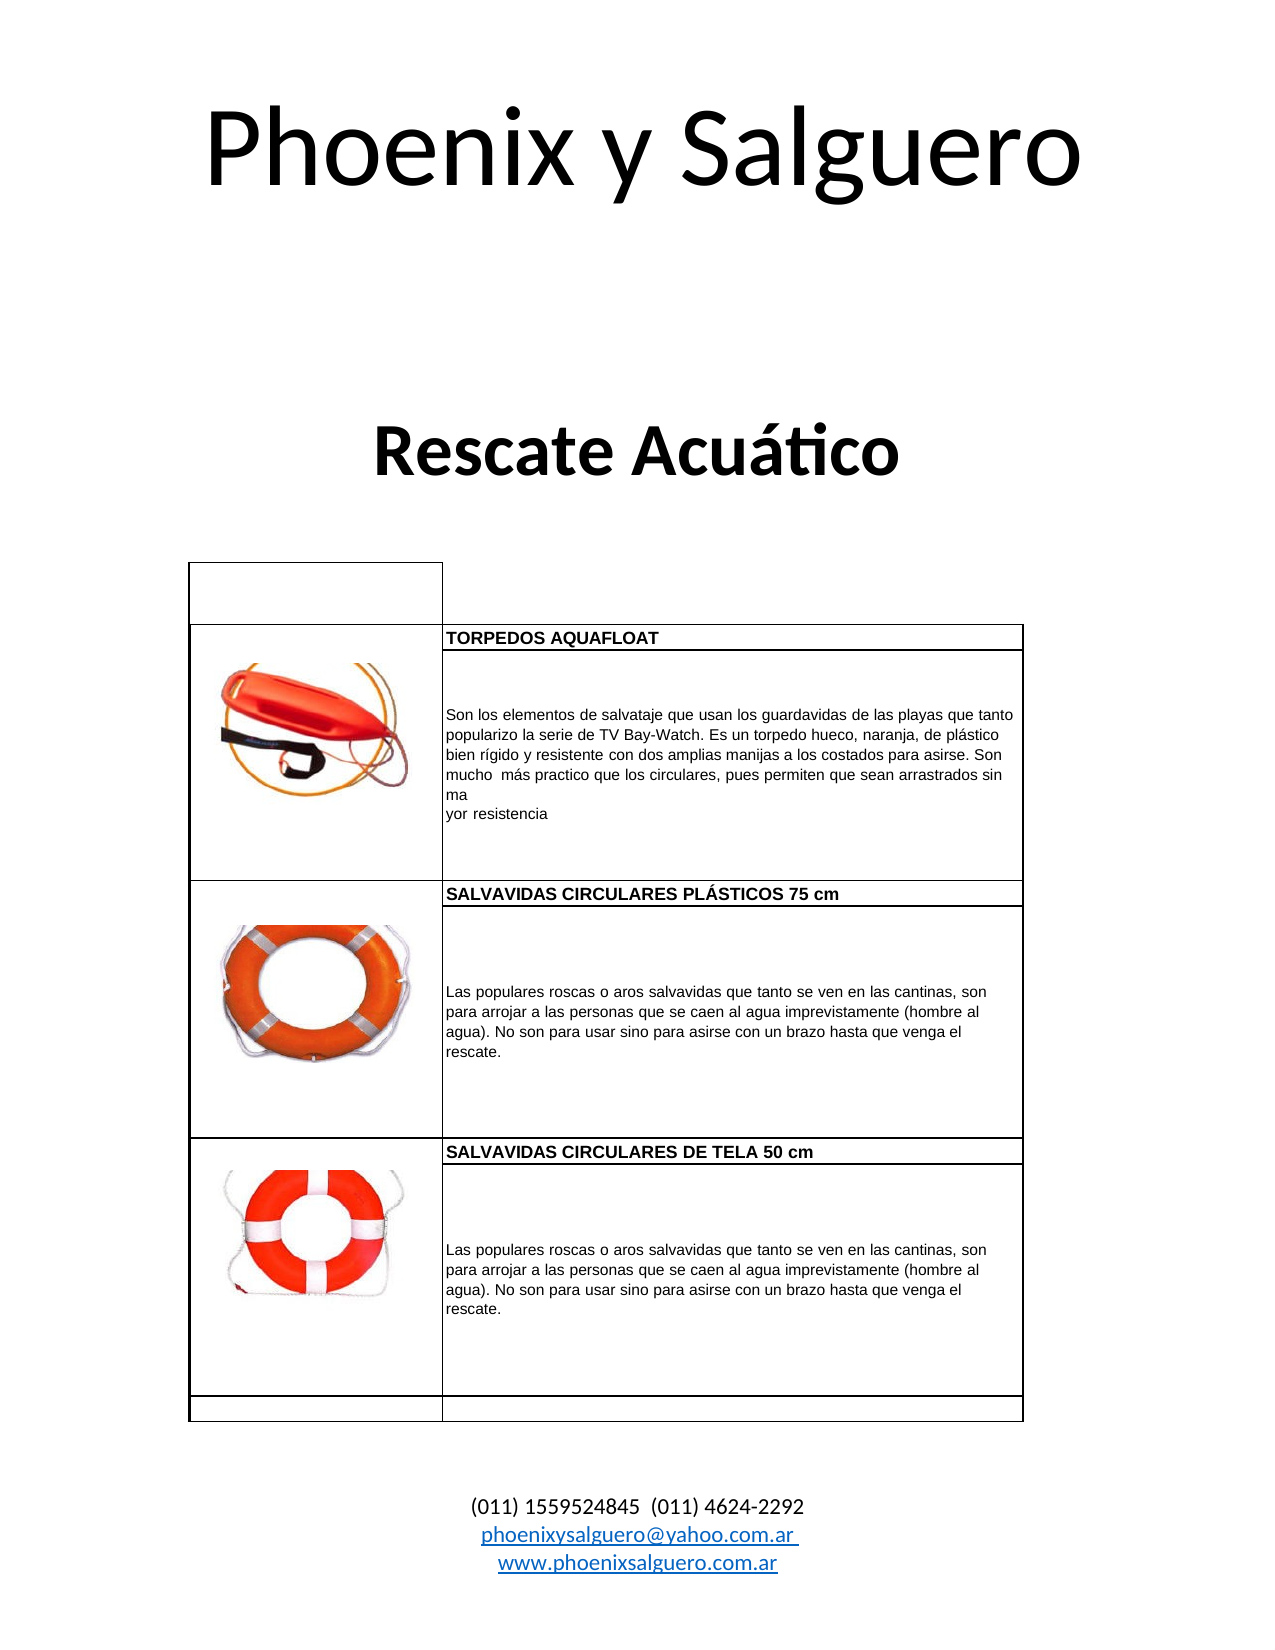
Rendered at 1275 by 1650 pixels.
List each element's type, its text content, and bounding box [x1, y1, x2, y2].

table_cell [191, 1397, 442, 1421]
picture [217, 1170, 410, 1318]
picture [214, 663, 413, 811]
table_cell Las populares roscas o aros salvavidas que tanto se ven en las cantinas, son para arrojar a las personas que se caen al agua imprevistamente (hombre al agua). No son para usar sino para asirse con un brazo hasta que venga el rescate. [443, 1165, 1022, 1395]
table_cell TORPEDOS AQUAFLOAT [443, 625, 1022, 649]
table_header [190, 563, 442, 623]
table_cell [191, 1139, 442, 1395]
text Rescate Acuático [177, 403, 1098, 494]
table_cell Las populares roscas o aros salvavidas que tanto se ven en las cantinas, son para arrojar a las personas que se caen al agua imprevistamente (hombre al agua). No son para usar sino para asirse con un brazo hasta que venga el rescate. [443, 907, 1022, 1137]
table_cell [191, 881, 442, 1137]
table_cell [191, 625, 442, 879]
table_cell Son los elementos de salvataje que usan los guardavidas de las playas que tanto popularizo la serie de TV Bay-Watch. Es un torpedo hueco, naranja, de plástico bien rígido y resistente con dos amplias manijas a los costados para asirse. Son mucho más practico que los circulares, pues permiten que sean arrastrados sin ma yor resistencia [443, 651, 1022, 879]
table_cell SALVAVIDAS CIRCULARES PLÁSTICOS 75 cm [443, 881, 1022, 905]
picture [214, 925, 415, 1063]
table_cell [443, 1397, 1022, 1421]
table_cell SALVAVIDAS CIRCULARES DE TELA 50 cm [443, 1139, 1022, 1163]
